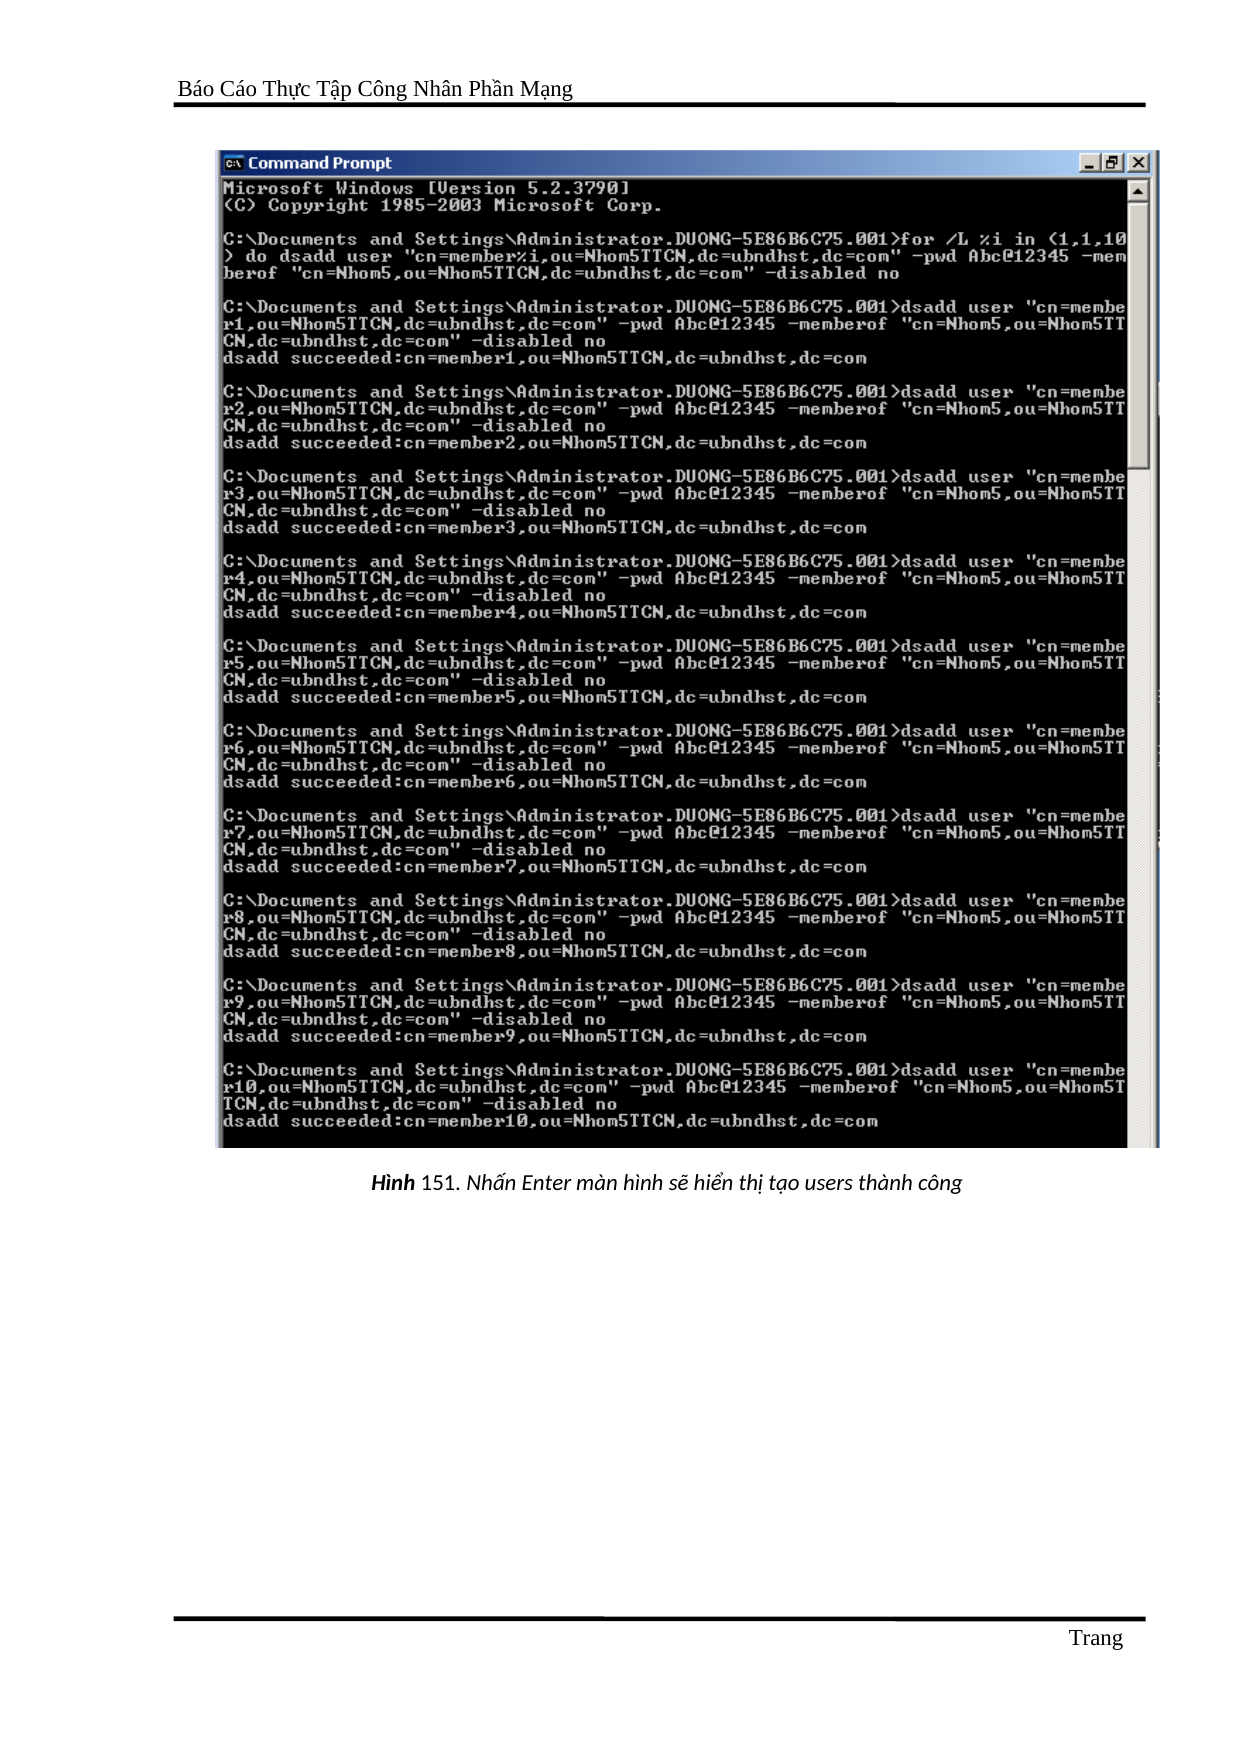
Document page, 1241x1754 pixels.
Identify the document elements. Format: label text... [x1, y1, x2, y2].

text Hình 151. Nhấn Enter màn hình sẽ hiển thị tạo users thành công [215, 1168, 1122, 1196]
picture [214, 150, 1160, 1148]
